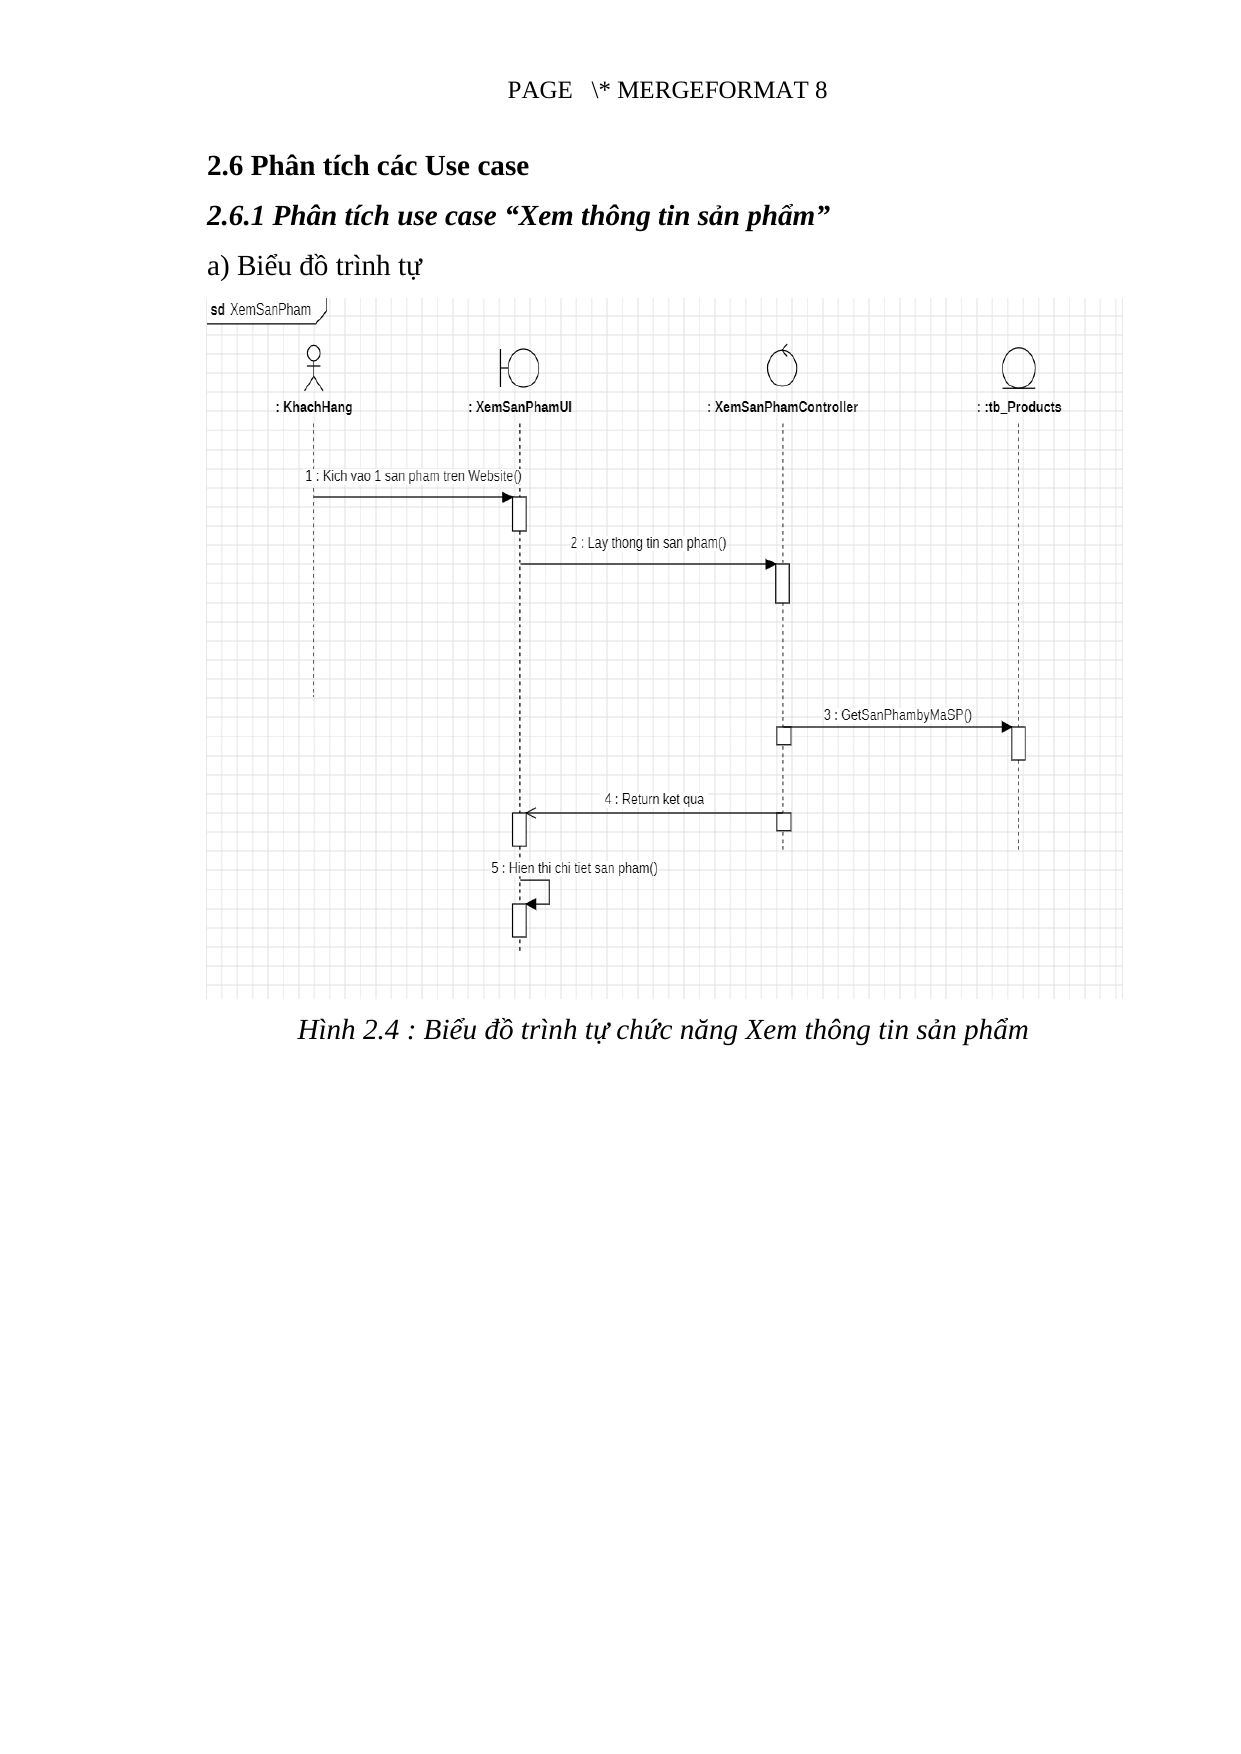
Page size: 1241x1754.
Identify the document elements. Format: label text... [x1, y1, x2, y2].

text Hình 2.4 : Biểu đồ trình tự chức năng Xem thông tin sản phẩm [207, 1012, 1122, 1045]
text a) Biểu đồ trình tự [207, 248, 1122, 282]
subtitle 2.6 Phân tích các Use case [207, 148, 1122, 181]
picture [206, 298, 1123, 999]
subtitle 2.6.1 Phân tích use case “Xem thông tin sản phẩm” [207, 198, 1122, 232]
